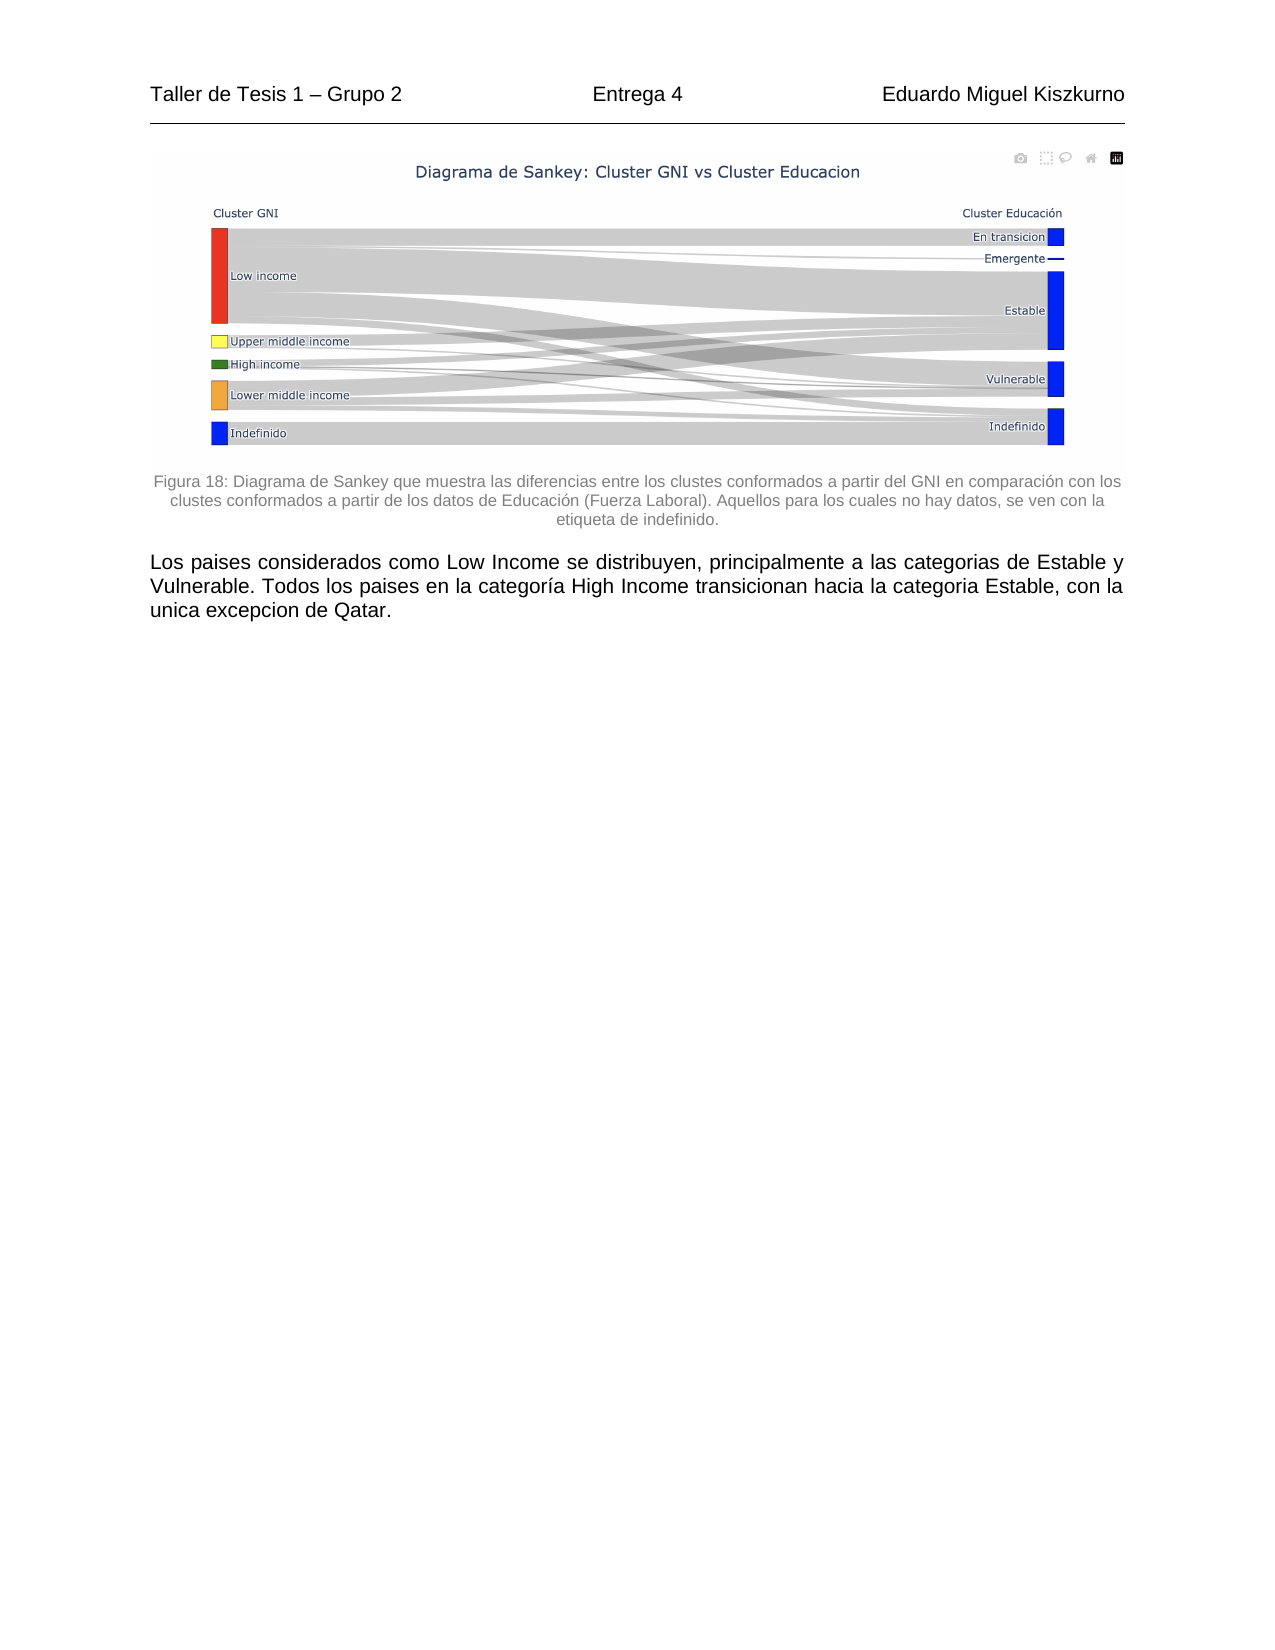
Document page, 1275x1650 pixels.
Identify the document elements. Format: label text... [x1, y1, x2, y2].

text Figura 18: Diagrama de Sankey que muestra las diferencias entre los clustes conformados a partir del GNI en comparación con los clustes conformados a partir de los datos de Educación (Fuerza Laboral). Aquellos para los cuales no hay datos, se ven con la etiqueta de indefinido. [150, 472, 1125, 529]
picture [150, 150, 1125, 472]
text Los paises considerados como Low Income se distribuyen, principalmente a las categorias de Estable y Vulnerable. Todos los paises en la categoría High Income transicionan hacia la categoria Estable, con la unica excepcion de Qatar. [150, 550, 1125, 622]
